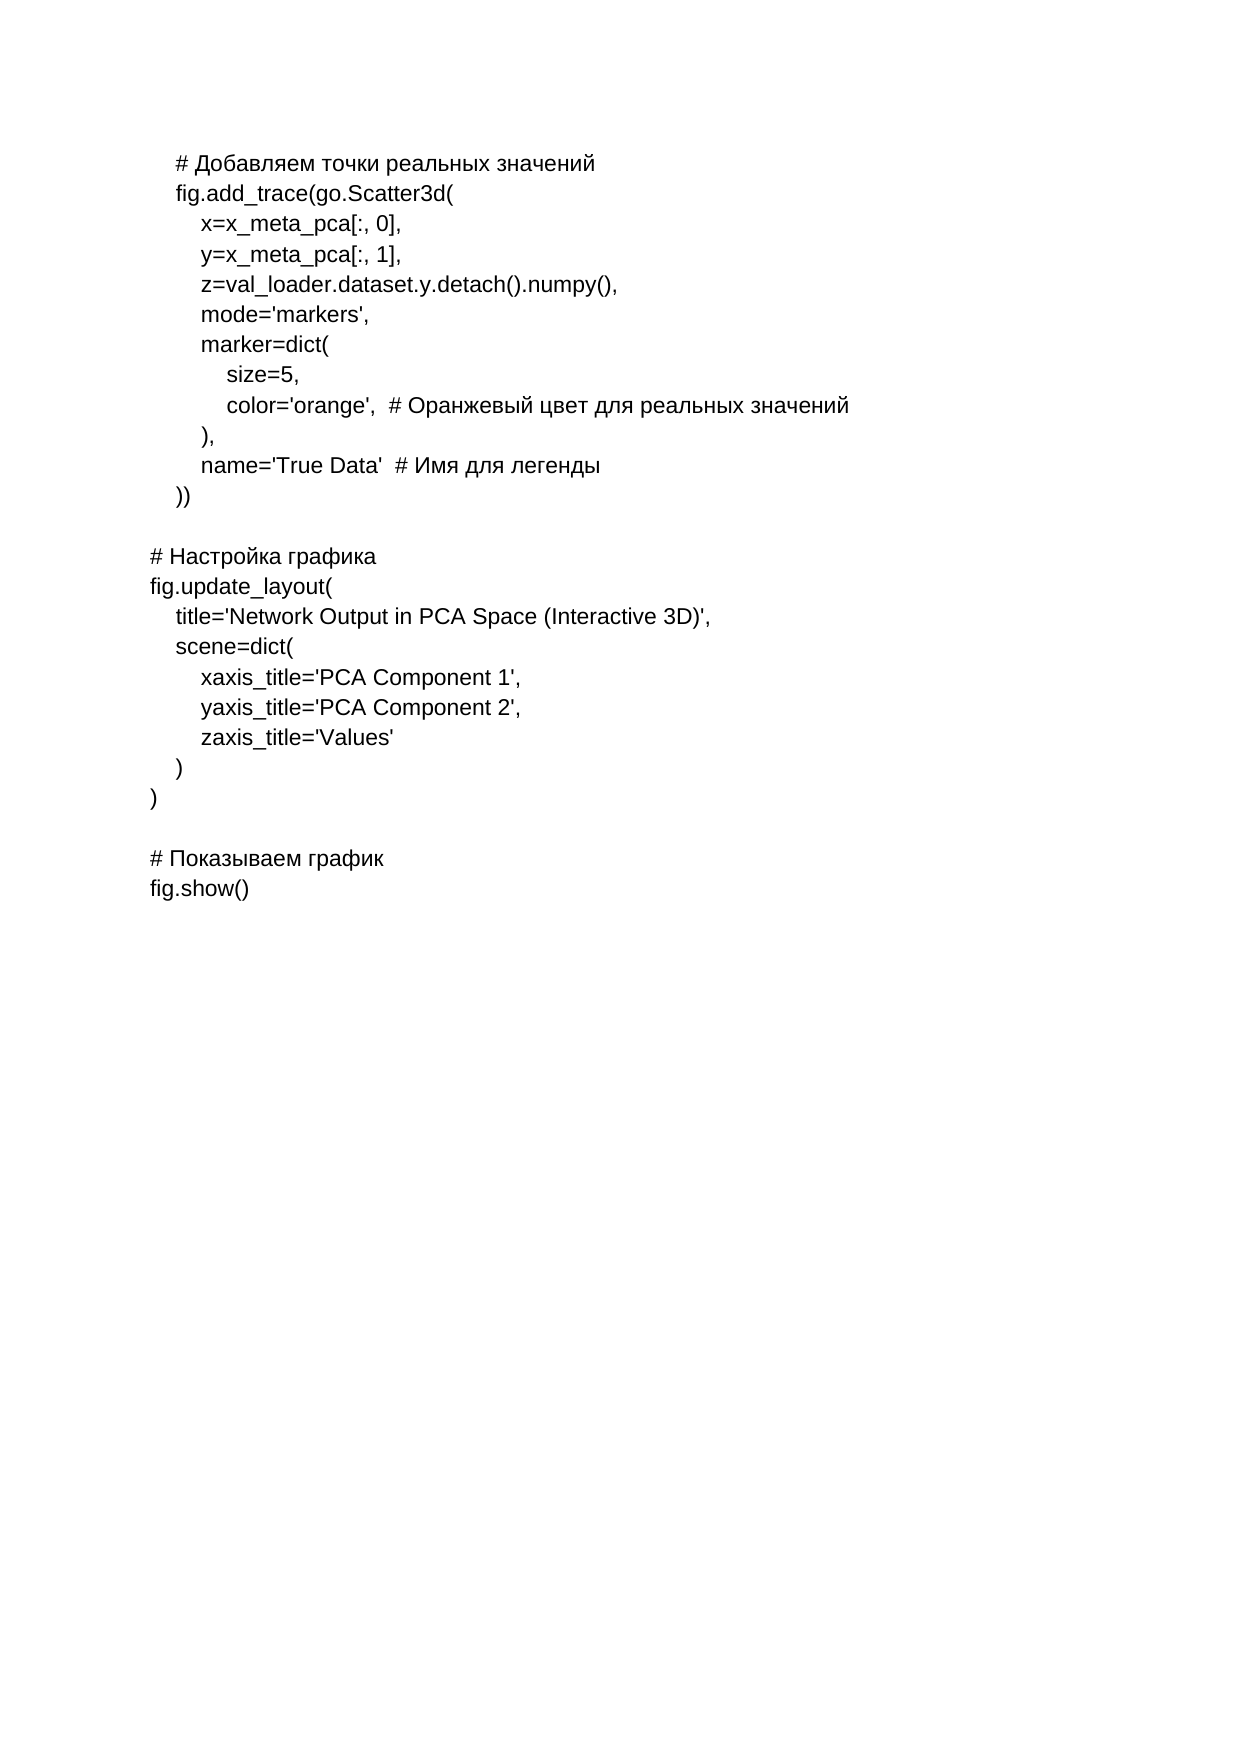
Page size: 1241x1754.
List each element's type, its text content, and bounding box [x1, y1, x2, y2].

text zaxis_title='Values' [150, 724, 1090, 750]
text x=x_meta_pca[:, 0], [150, 210, 1090, 237]
text fig.show() [150, 875, 1090, 901]
text # Добавляем точки реальных значений [150, 150, 1090, 176]
text y=x_meta_pca[:, 1], [150, 241, 1090, 267]
text title='Network Output in PCA Space (Interactive 3D)', [150, 603, 1090, 629]
text color='orange', # Оранжевый цвет для реальных значений [150, 392, 1090, 418]
text mode='markers', [150, 301, 1090, 327]
text size=5, [150, 361, 1090, 388]
text scene=dict( [150, 633, 1090, 660]
text )) [150, 482, 1090, 509]
text # Настройка графика [150, 543, 1090, 569]
text fig.update_layout( [150, 573, 1090, 599]
text ), [150, 422, 1090, 448]
text z=val_loader.dataset.y.detach().numpy(), [150, 271, 1090, 297]
text ) [150, 754, 1090, 781]
text name='True Data' # Имя для легенды [150, 452, 1090, 478]
text ) [150, 784, 1090, 811]
text fig.add_trace(go.Scatter3d( [150, 180, 1090, 207]
text yaxis_title='PCA Component 2', [150, 694, 1090, 720]
text xaxis_title='PCA Component 1', [150, 663, 1090, 690]
text # Показываем график [150, 845, 1090, 871]
text marker=dict( [150, 331, 1090, 358]
